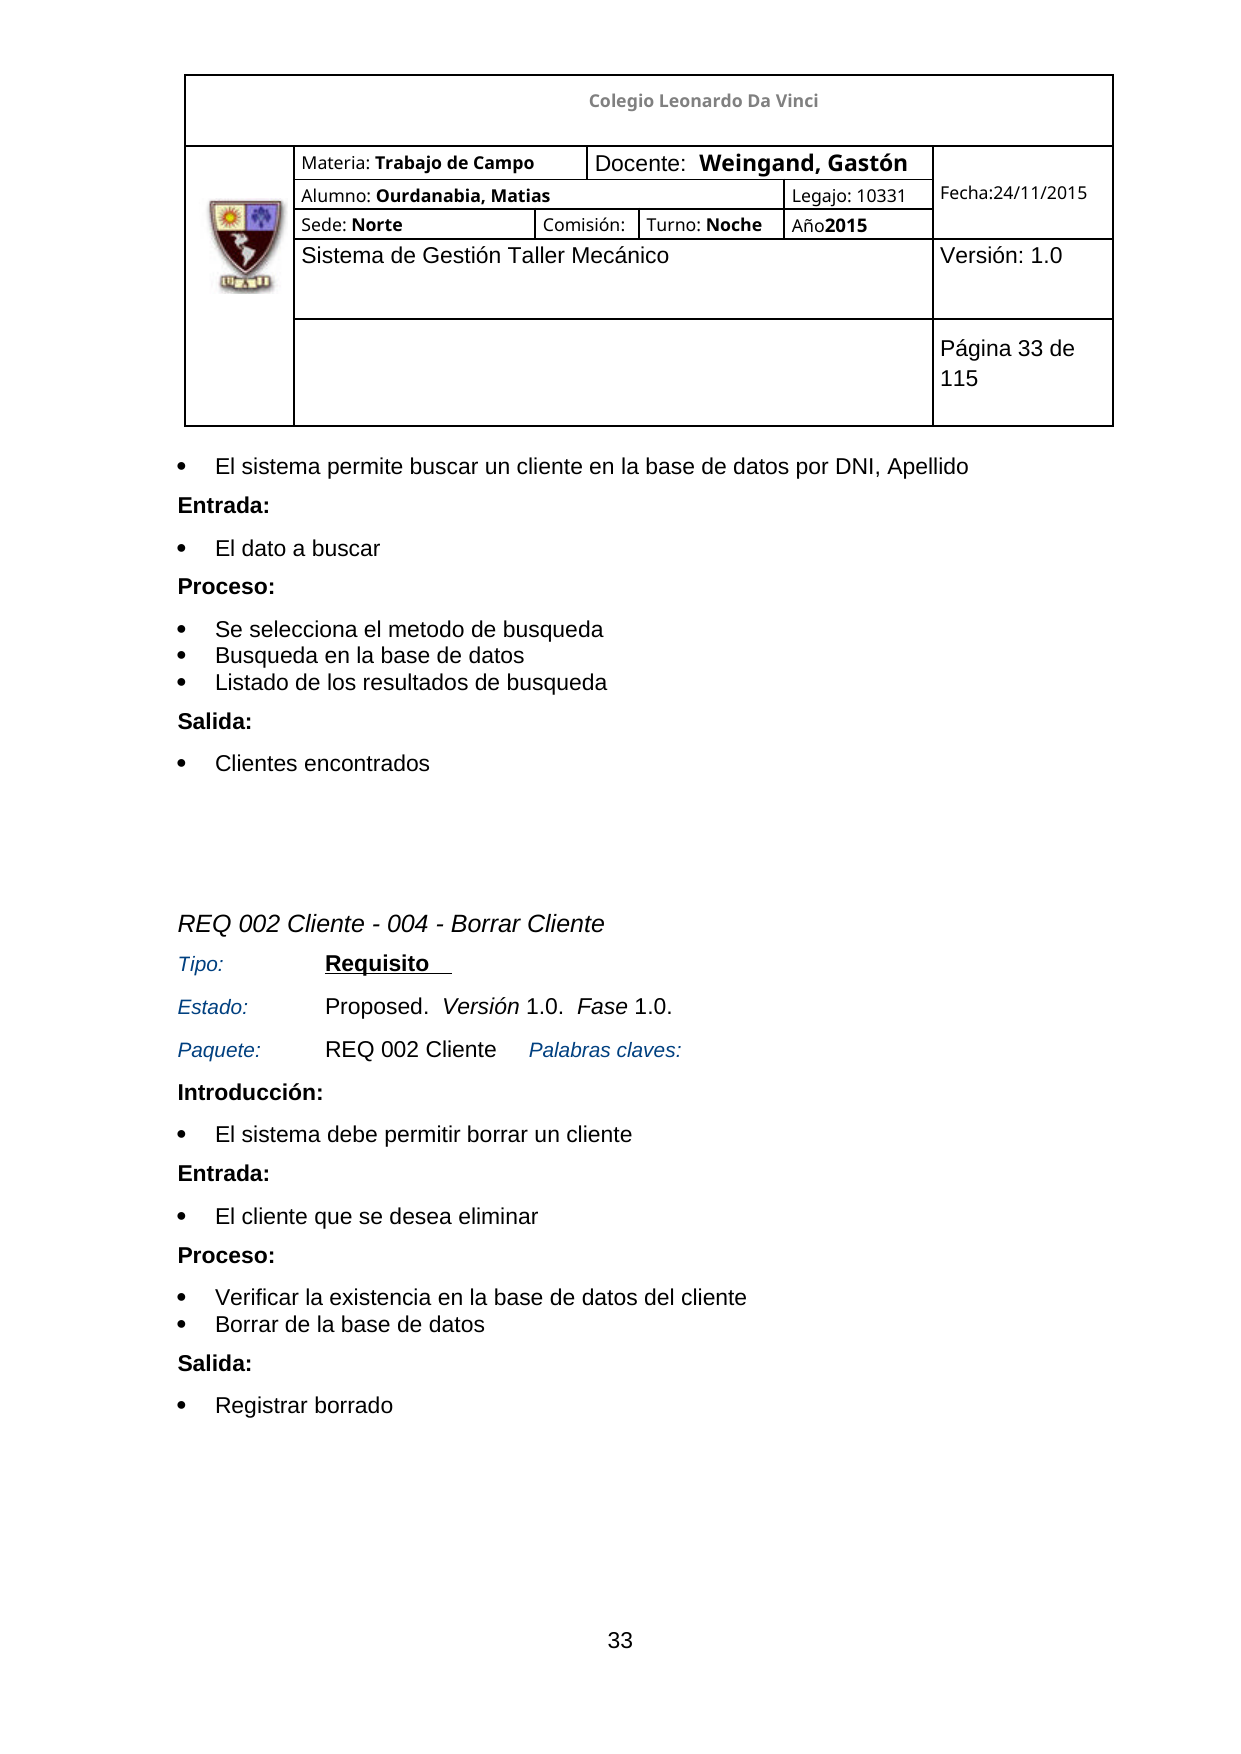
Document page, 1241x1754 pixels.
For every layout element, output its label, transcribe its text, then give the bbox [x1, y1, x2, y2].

list Borrar de la base de datos [177, 1311, 1063, 1337]
list Verificar la existencia en la base de datos del cliente [177, 1284, 1063, 1311]
text Tipo: Requisito [177, 950, 1063, 977]
text Proceso: [177, 1242, 1063, 1268]
text Entrada: [177, 492, 1063, 518]
text Paquete: REQ 002 Cliente Palabras claves: [177, 1036, 1063, 1062]
list Se selecciona el metodo de busqueda [177, 616, 1063, 642]
list Busqueda en la base de datos [177, 642, 1063, 669]
list El cliente que se desea eliminar [177, 1203, 1063, 1229]
list Clientes encontrados [177, 750, 1063, 777]
list El sistema permite buscar un cliente en la base de datos por DNI, Apellido [177, 453, 1063, 479]
text Salida: [177, 708, 1063, 734]
list Listado de los resultados de busqueda [177, 669, 1063, 695]
text Proceso: [177, 573, 1063, 600]
list El sistema debe permitir borrar un cliente [177, 1121, 1063, 1148]
text Entrada: [177, 1160, 1063, 1186]
text Salida: [177, 1349, 1063, 1376]
list El dato a buscar [177, 534, 1063, 561]
subtitle REQ 002 Cliente - 004 - Borrar Cliente [177, 909, 1063, 938]
text Introducción: [177, 1078, 1063, 1105]
text Estado: Proposed. Versión 1.0. Fase 1.0. [177, 993, 1063, 1019]
list Registrar borrado [177, 1392, 1063, 1419]
